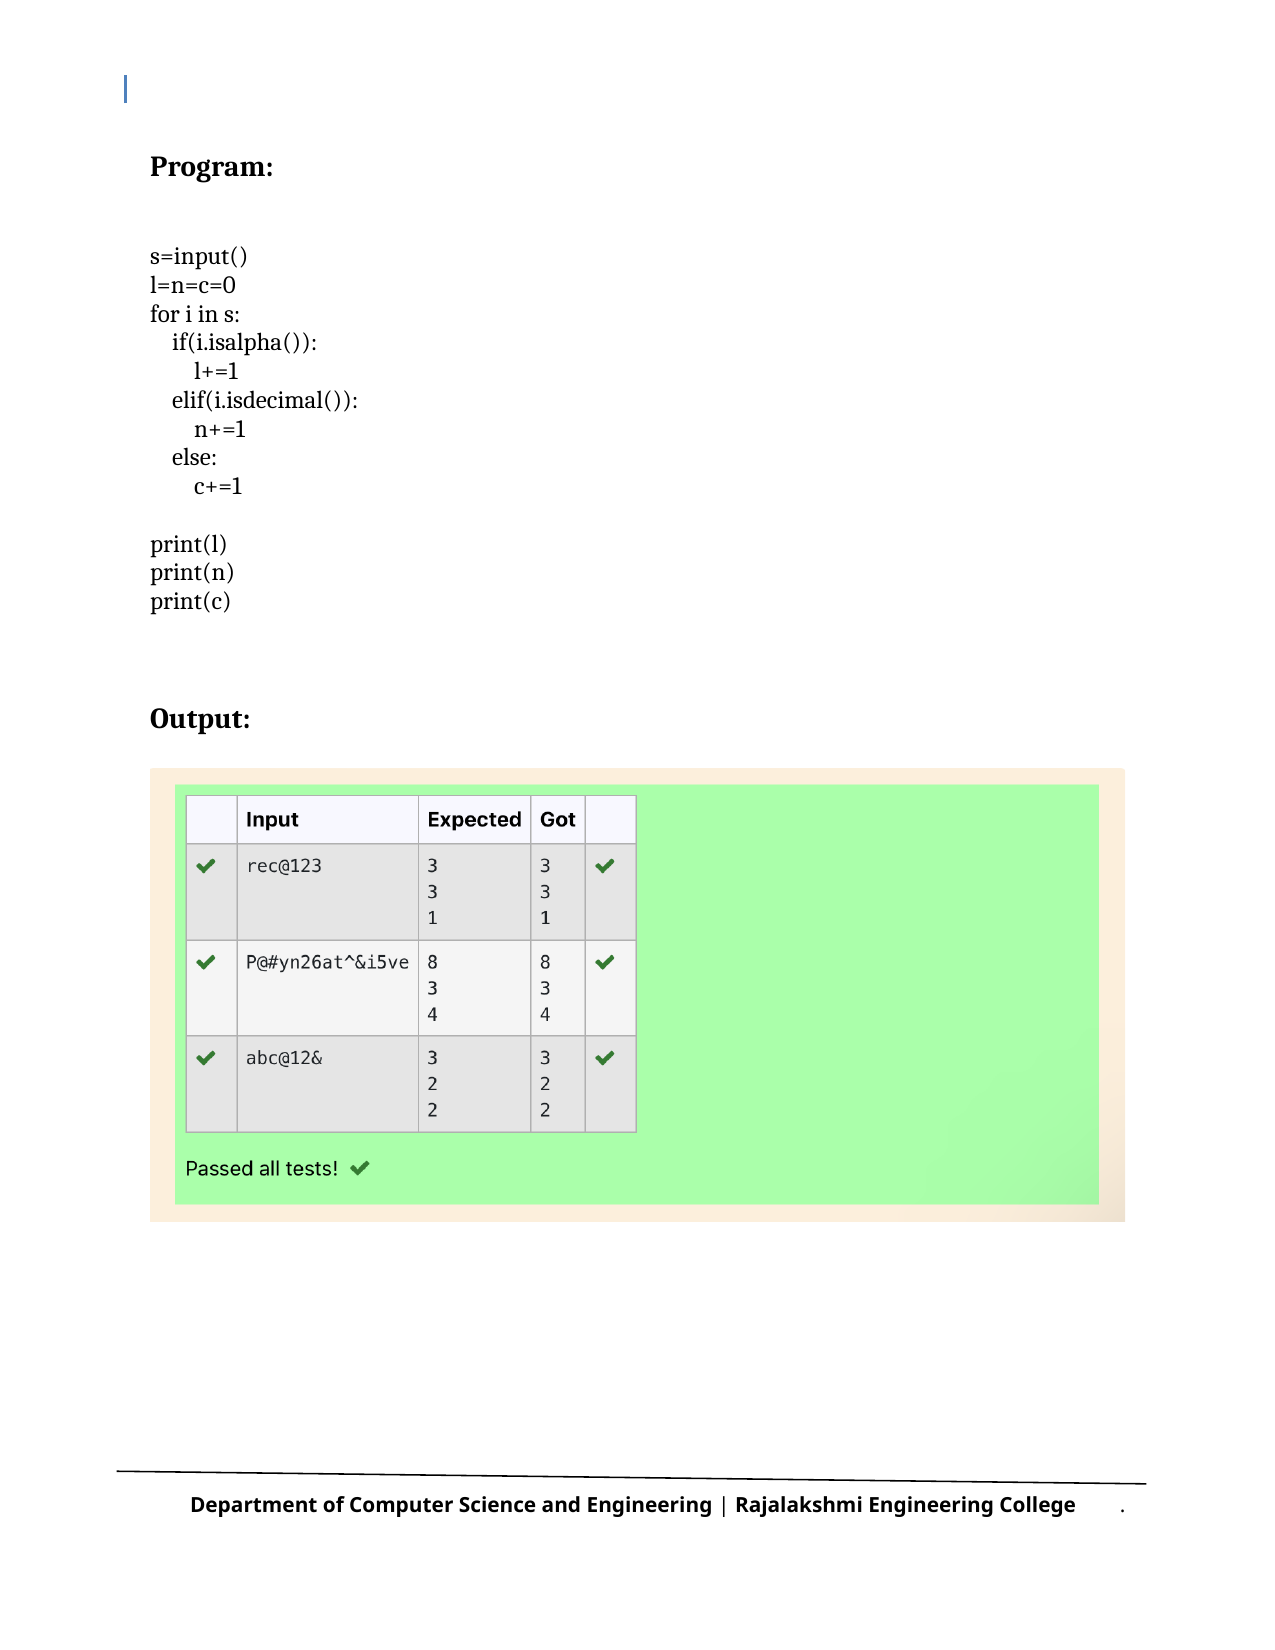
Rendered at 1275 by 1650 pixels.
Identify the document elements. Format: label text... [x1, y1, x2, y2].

text print(l) [150, 529, 1125, 558]
text Output: [150, 702, 1125, 736]
text if(i.isalpha()): [150, 328, 1125, 357]
text print(n) [150, 558, 1125, 587]
text l=n=c=0 [150, 271, 1125, 299]
picture [150, 765, 1125, 1222]
text s=input() [150, 242, 1125, 271]
text c+=1 [150, 472, 1125, 501]
text l+=1 [150, 357, 1125, 386]
text n+=1 [150, 414, 1125, 443]
text elif(i.isdecimal()): [150, 386, 1125, 414]
text print(c) [150, 587, 1125, 616]
text for i in s: [150, 299, 1125, 328]
text else: [150, 443, 1125, 472]
text Program: [150, 150, 1125, 183]
